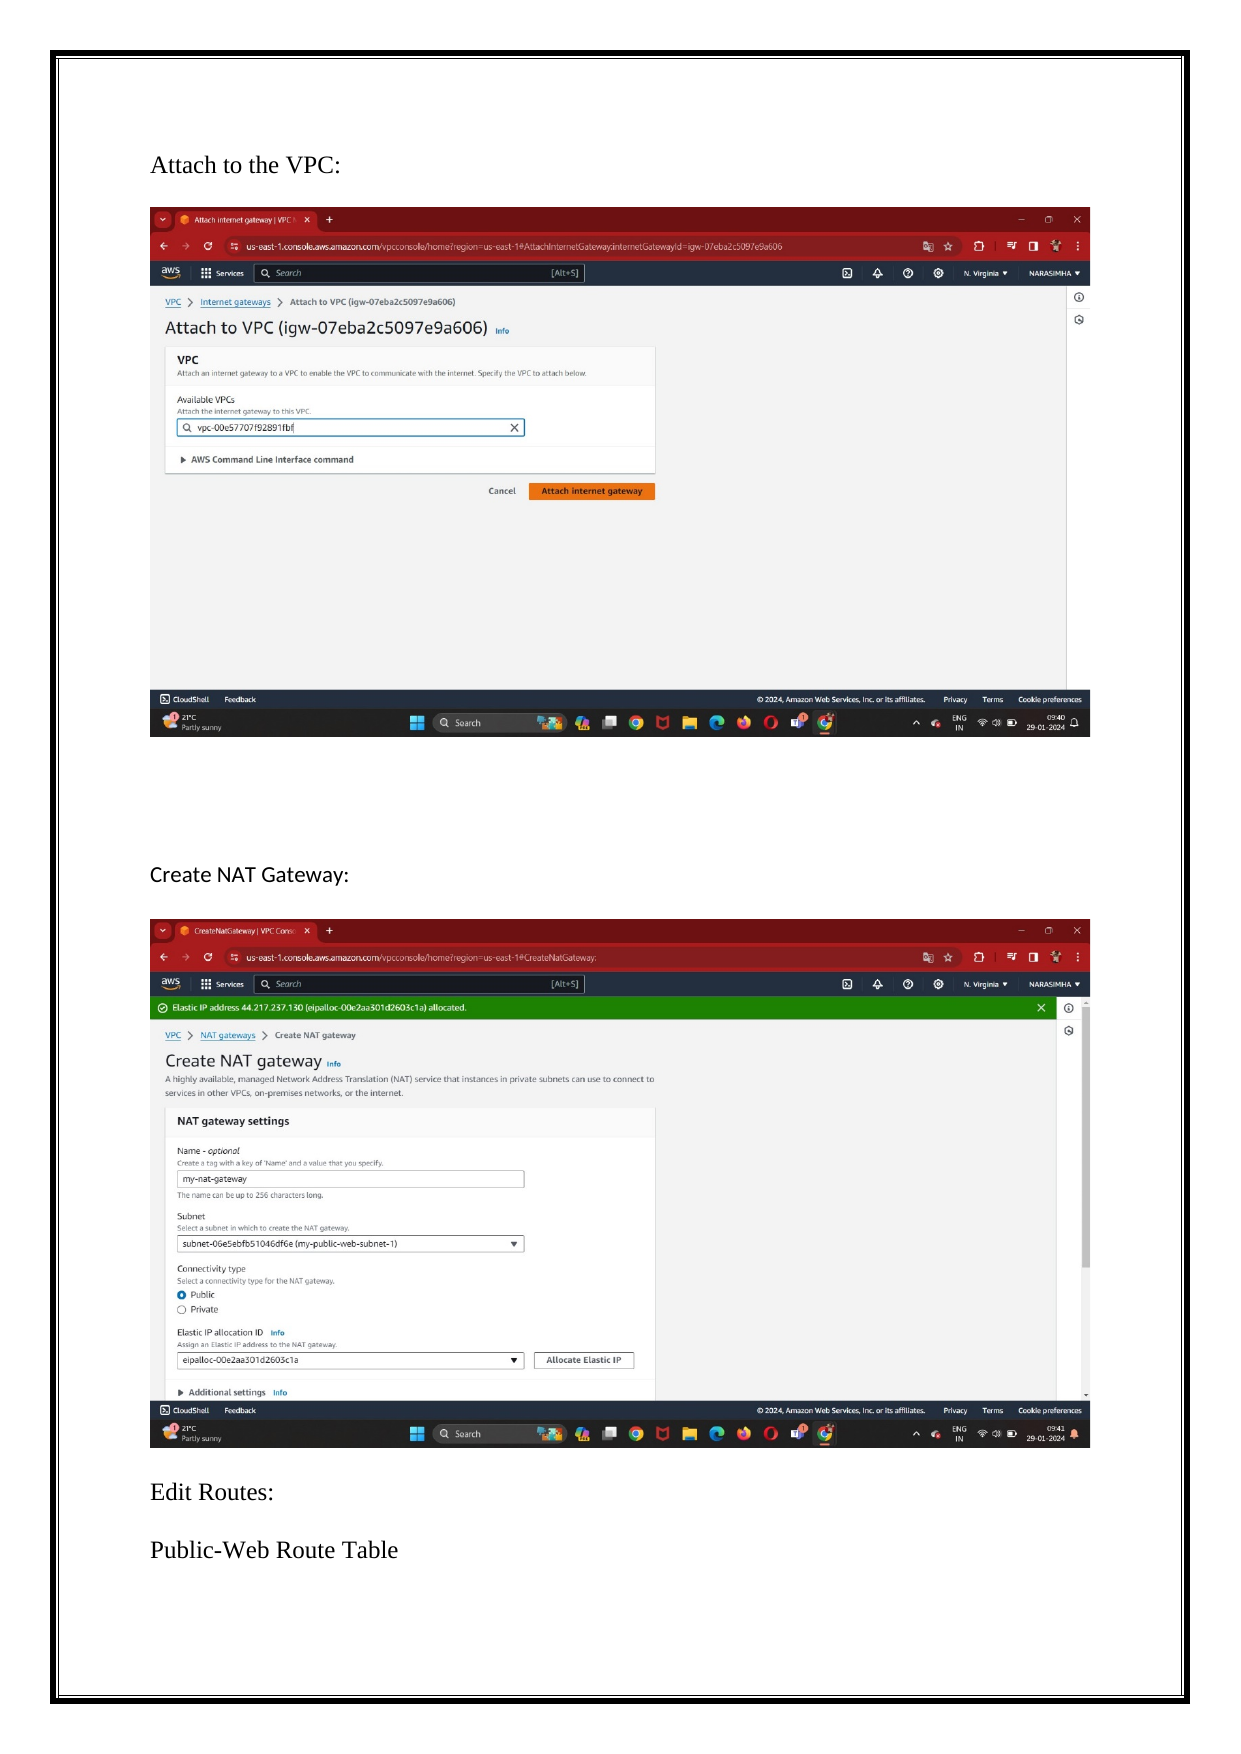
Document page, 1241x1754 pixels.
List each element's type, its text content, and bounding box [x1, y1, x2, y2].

picture [150, 919, 1091, 1448]
picture [150, 207, 1091, 737]
text Edit Routes: [150, 1477, 1090, 1506]
text Create NAT Gateway: [150, 860, 1090, 888]
text Attach to the VPC: [150, 150, 1090, 179]
text Public-Web Route Table [150, 1535, 1090, 1564]
